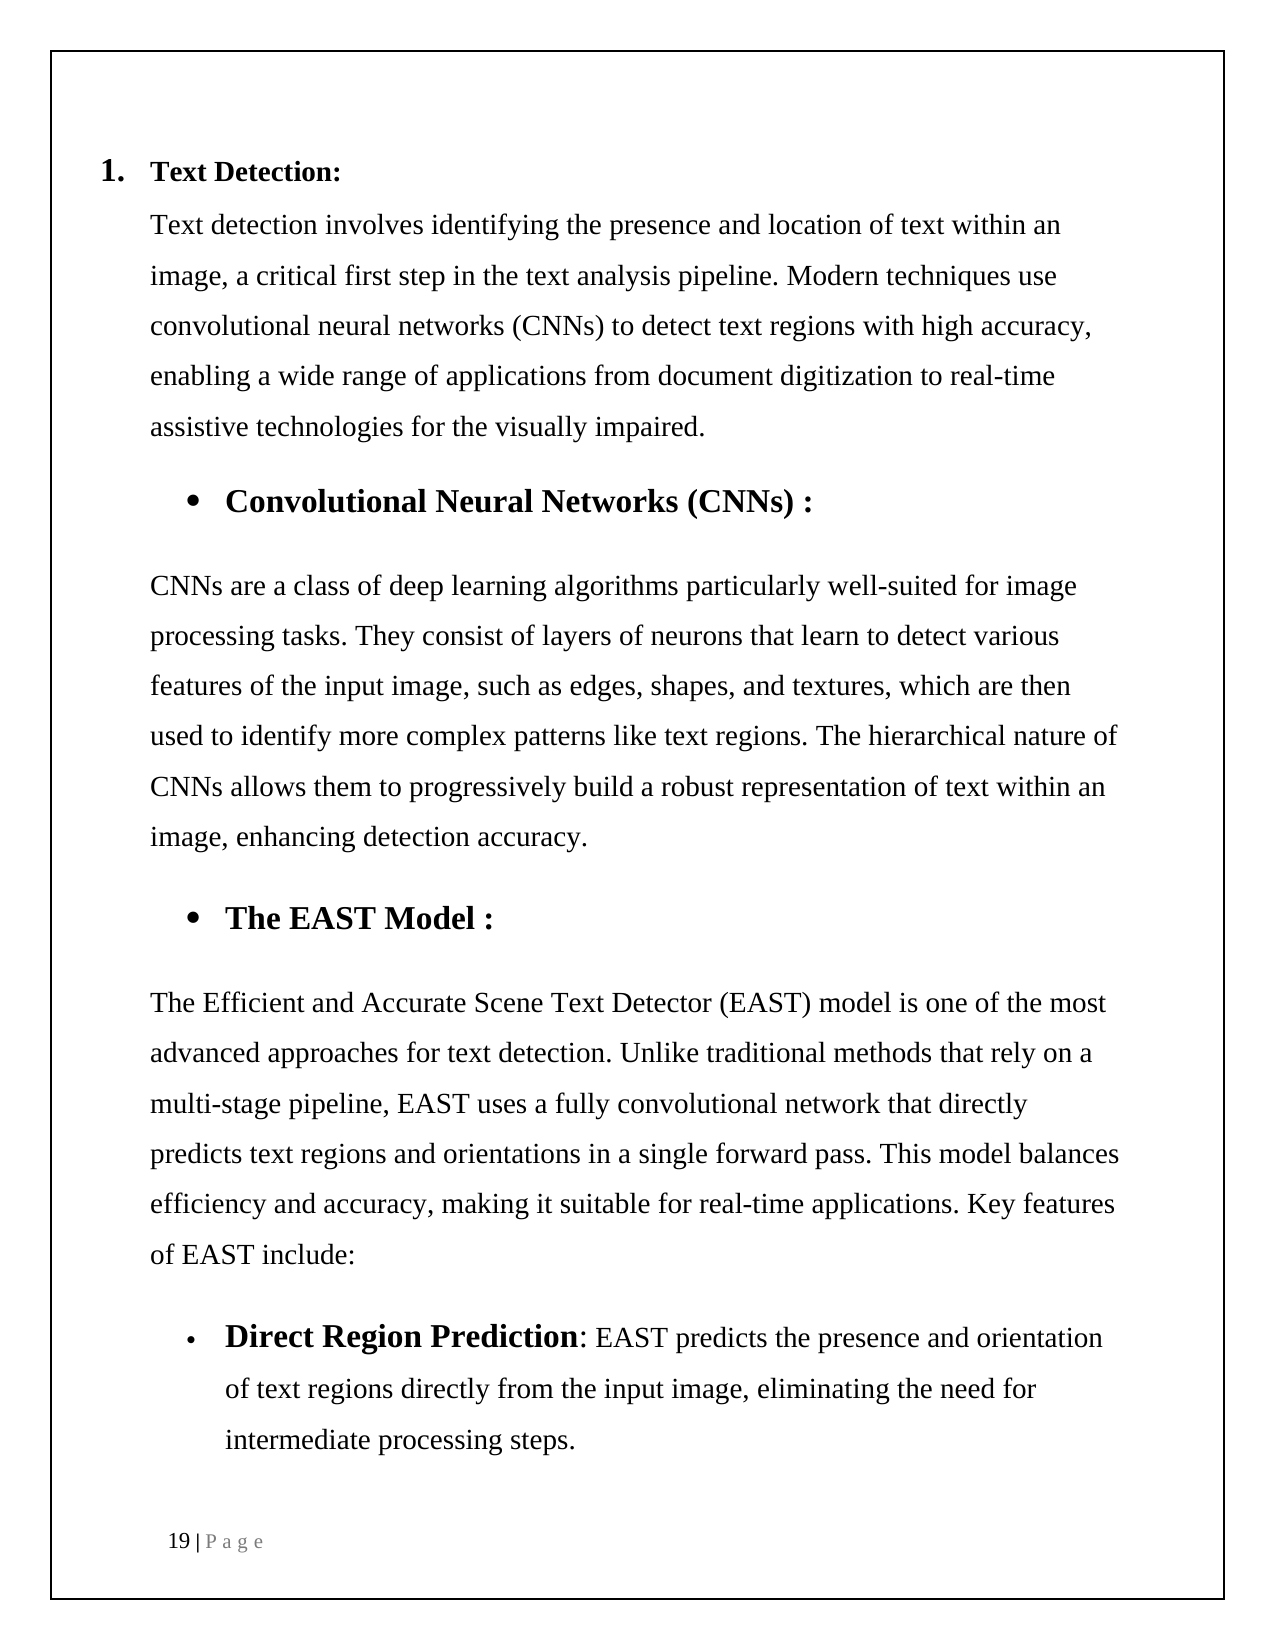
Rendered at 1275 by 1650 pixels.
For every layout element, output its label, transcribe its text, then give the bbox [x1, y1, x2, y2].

list Direct Region Prediction: EAST predicts the presence and orientation of text regions directly from the input image, eliminating the need for intermediate processing steps. [187, 1316, 1125, 1455]
list Text detection involves identifying the presence and location of text within an image, a critical first step in the text analysis pipeline. Modern techniques use convolutional neural networks (CNNs) to detect text regions with high accuracy, enabling a wide range of applications from document digitization to real-time assistive technologies for the visually impaired. [150, 207, 1125, 442]
subtitle The EAST Model : [187, 899, 1125, 937]
list Text Detection: [100, 150, 1125, 188]
text The Efficient and Accurate Scene Text Detector (EAST) model is one of the most advanced approaches for text detection. Unlike traditional methods that rely on a multi-stage pipeline, EAST uses a fully convolutional network that directly predicts text regions and orientations in a single forward pass. This model balances efficiency and accuracy, making it suitable for real-time applications. Key features of EAST include: [150, 985, 1125, 1270]
subtitle Convolutional Neural Networks (CNNs) : [187, 481, 1050, 519]
text CNNs are a class of deep learning algorithms particularly well-suited for image processing tasks. They consist of layers of neurons that learn to detect various features of the input image, such as edges, shapes, and textures, which are then used to identify more complex patterns like text regions. The hierarchical nature of CNNs allows them to progressively build a robust representation of text within an image, enhancing detection accuracy. [150, 568, 1125, 853]
